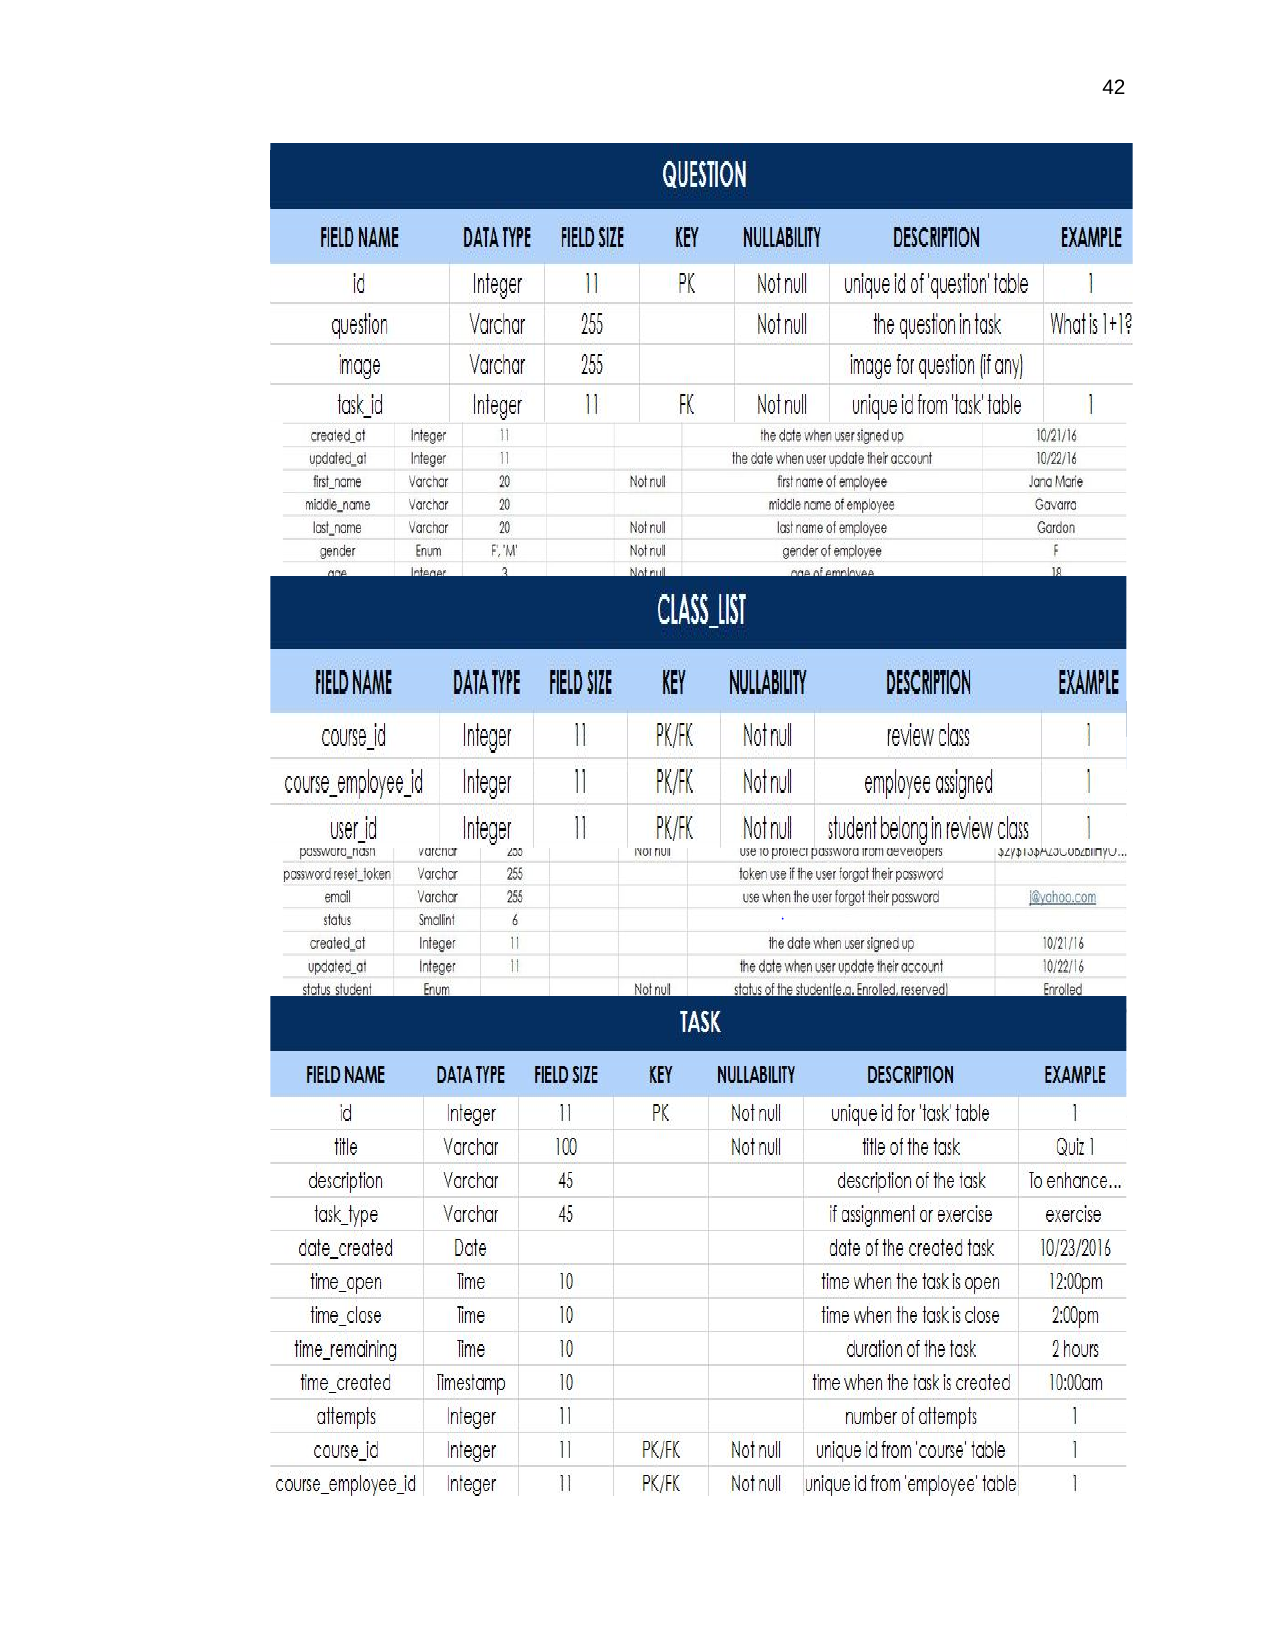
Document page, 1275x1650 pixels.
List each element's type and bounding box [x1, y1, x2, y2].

picture [270, 143, 1133, 1496]
